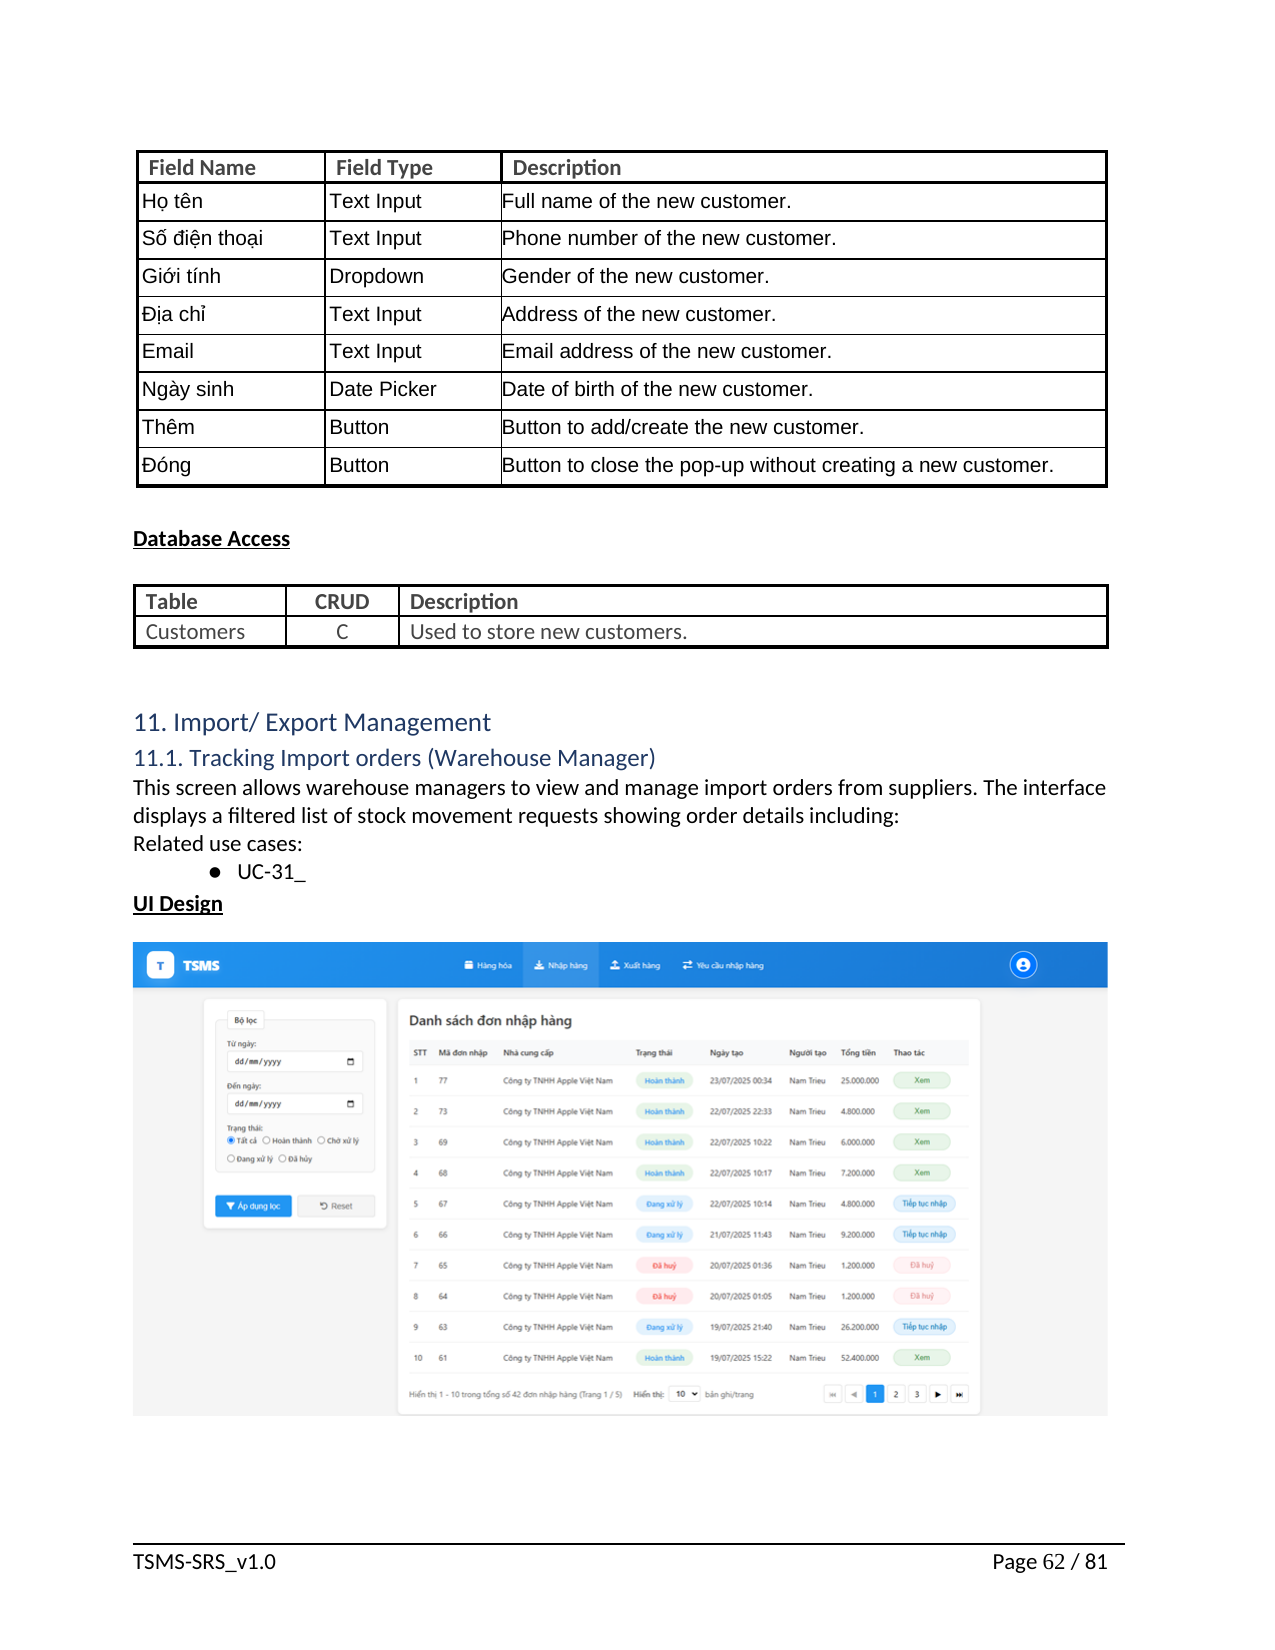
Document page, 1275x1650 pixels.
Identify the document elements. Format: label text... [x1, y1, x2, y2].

picture [132, 942, 1108, 1416]
table_cell Email [139, 335, 324, 371]
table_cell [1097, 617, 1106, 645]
text ● UC-31_ [133, 857, 1125, 885]
table_cell Dropdown [326, 260, 501, 296]
table_cell Text Input [326, 335, 501, 371]
table_cell Đóng [139, 448, 324, 484]
table_cell Date of birth of the new customer. [502, 373, 1105, 409]
table_cell Text Input [326, 222, 501, 258]
table_cell Email address of the new customer. [502, 335, 1105, 371]
table_cell Text Input [326, 297, 501, 333]
table_cell Button to add/create the new customer. [502, 411, 1105, 447]
table_cell Address of the new customer. [502, 297, 1105, 333]
subtitle 11.1. Tracking Import orders (Warehouse Manager) [133, 742, 1125, 773]
subtitle UI Design [133, 889, 1125, 917]
table_cell Date Picker [326, 373, 501, 409]
table_cell Họ tên [139, 184, 324, 220]
table_cell Địa chỉ [139, 297, 324, 333]
table_cell Button [326, 411, 501, 447]
subtitle 11. Import/ Export Management [133, 705, 1125, 738]
table_cell Ngày sinh [139, 373, 324, 409]
table_cell Button to close the pop-up without creating a new customer. [502, 448, 1105, 484]
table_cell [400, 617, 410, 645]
text This screen allows warehouse managers to view and manage import orders from suppliers. The interface displays a filtered list of stock movement requests showing order details including: [133, 773, 1125, 829]
table_cell Phone number of the new customer. [502, 222, 1105, 258]
text Related use cases: [133, 829, 1125, 857]
table_cell Text Input [326, 184, 501, 220]
subtitle Database Access [133, 524, 1125, 552]
table_cell Thêm [139, 411, 324, 447]
table_cell Giới tính [139, 260, 324, 296]
table_cell Gender of the new customer. [502, 260, 1105, 296]
table_cell Button [326, 448, 501, 484]
table_cell Full name of the new customer. [502, 184, 1105, 220]
table_cell Số điện thoại [139, 222, 324, 258]
